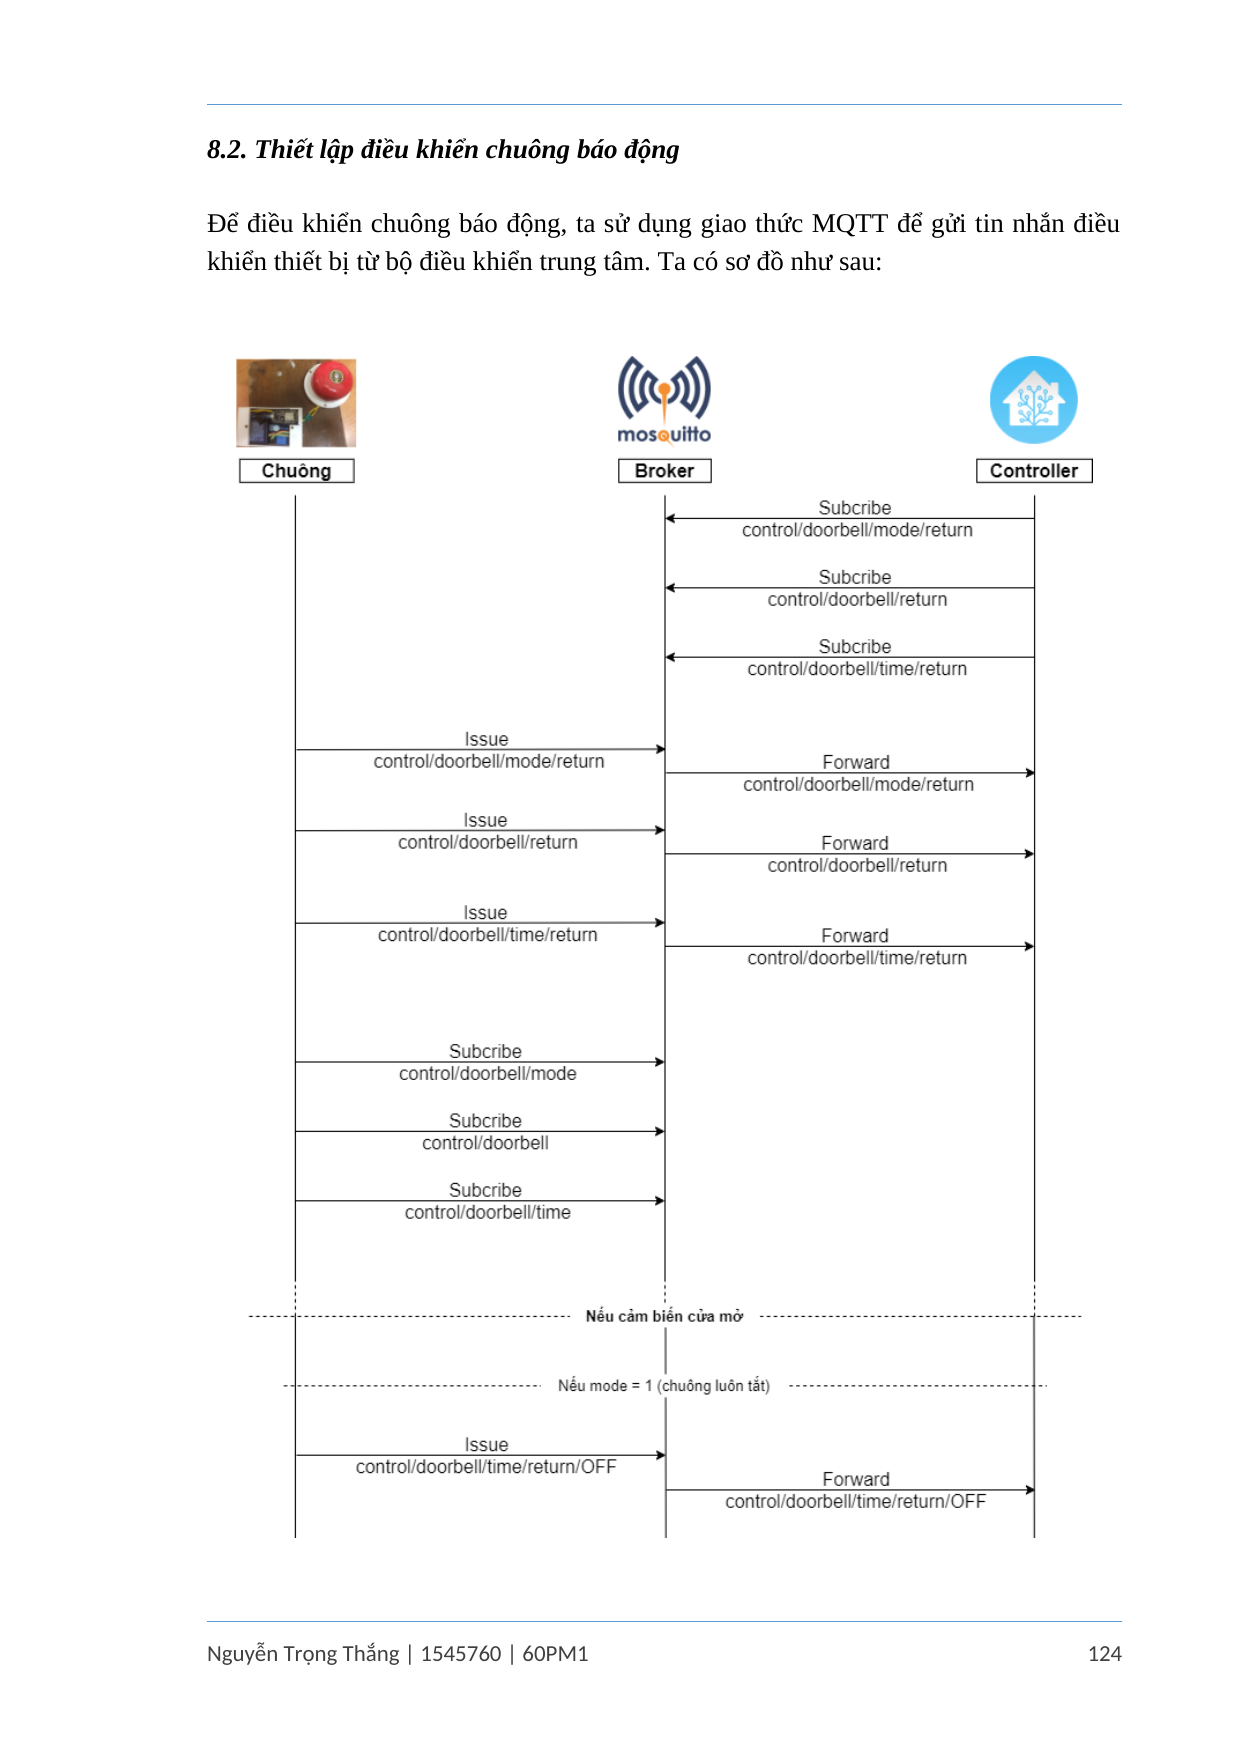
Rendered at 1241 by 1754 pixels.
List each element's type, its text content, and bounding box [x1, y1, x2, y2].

subtitle 8.2. Thiết lập điều khiển chuông báo động [207, 133, 1122, 164]
picture [236, 356, 1093, 1538]
text Để điều khiển chuông báo động, ta sử dụng giao thức MQTT để gửi tin nhắn điều khiển thiết bị từ bộ điều khiển trung tâm. Ta có sơ đồ như sau: [207, 207, 1122, 276]
